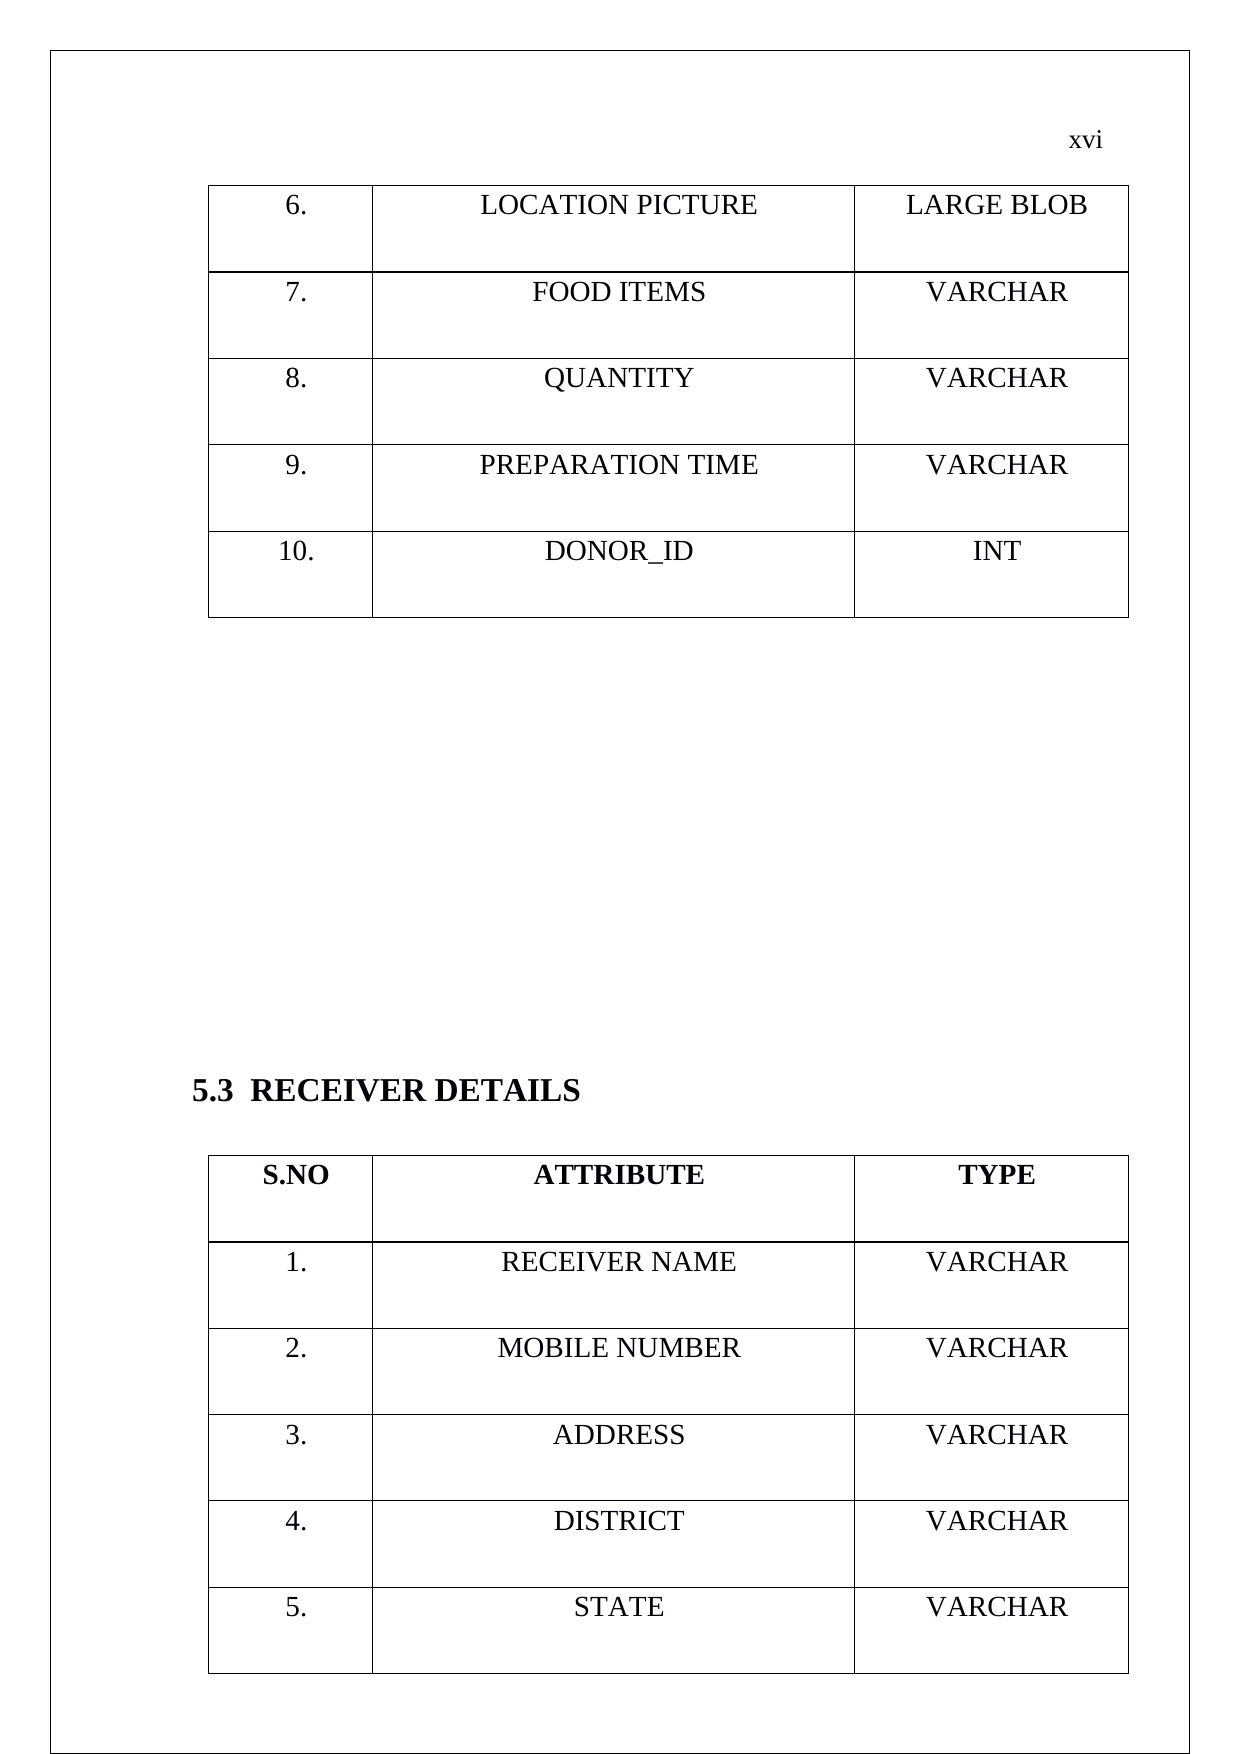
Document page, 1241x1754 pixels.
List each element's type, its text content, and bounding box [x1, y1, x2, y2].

table_cell VARCHAR [855, 1588, 1128, 1673]
table_cell 8. [209, 359, 372, 444]
table_cell LARGE BLOB [855, 186, 1128, 271]
table_cell DONOR_ID [373, 532, 854, 617]
table_cell 6. [209, 186, 372, 271]
table_cell DISTRICT [373, 1501, 854, 1587]
table_cell MOBILE NUMBER [373, 1329, 854, 1414]
table_cell INT [855, 532, 1128, 617]
table_cell 1. [209, 1243, 372, 1328]
table_cell 10. [209, 532, 372, 617]
table_cell VARCHAR [855, 1243, 1128, 1328]
table_cell VARCHAR [855, 1415, 1128, 1500]
table_cell VARCHAR [855, 273, 1128, 358]
table_header TYPE [855, 1156, 1128, 1241]
table_cell ADDRESS [373, 1415, 854, 1500]
table_cell 4. [209, 1501, 372, 1587]
table_header ATTRIBUTE [373, 1156, 854, 1241]
text 5.3 RECEIVER DETAILS [192, 1071, 1103, 1109]
table_cell 9. [209, 445, 372, 531]
table_cell QUANTITY [373, 359, 854, 444]
table_cell FOOD ITEMS [373, 273, 854, 358]
table_cell STATE [373, 1588, 854, 1673]
table_cell 7. [209, 273, 372, 358]
table_cell PREPARATION TIME [373, 445, 854, 531]
table_cell 2. [209, 1329, 372, 1414]
table_cell VARCHAR [855, 359, 1128, 444]
table_cell RECEIVER NAME [373, 1243, 854, 1328]
table_cell VARCHAR [855, 1329, 1128, 1414]
table_cell VARCHAR [855, 445, 1128, 531]
table_cell 5. [209, 1588, 372, 1673]
table_header S.NO [209, 1156, 372, 1241]
table_cell 3. [209, 1415, 372, 1500]
table_cell LOCATION PICTURE [373, 186, 854, 271]
table_cell VARCHAR [855, 1501, 1128, 1587]
